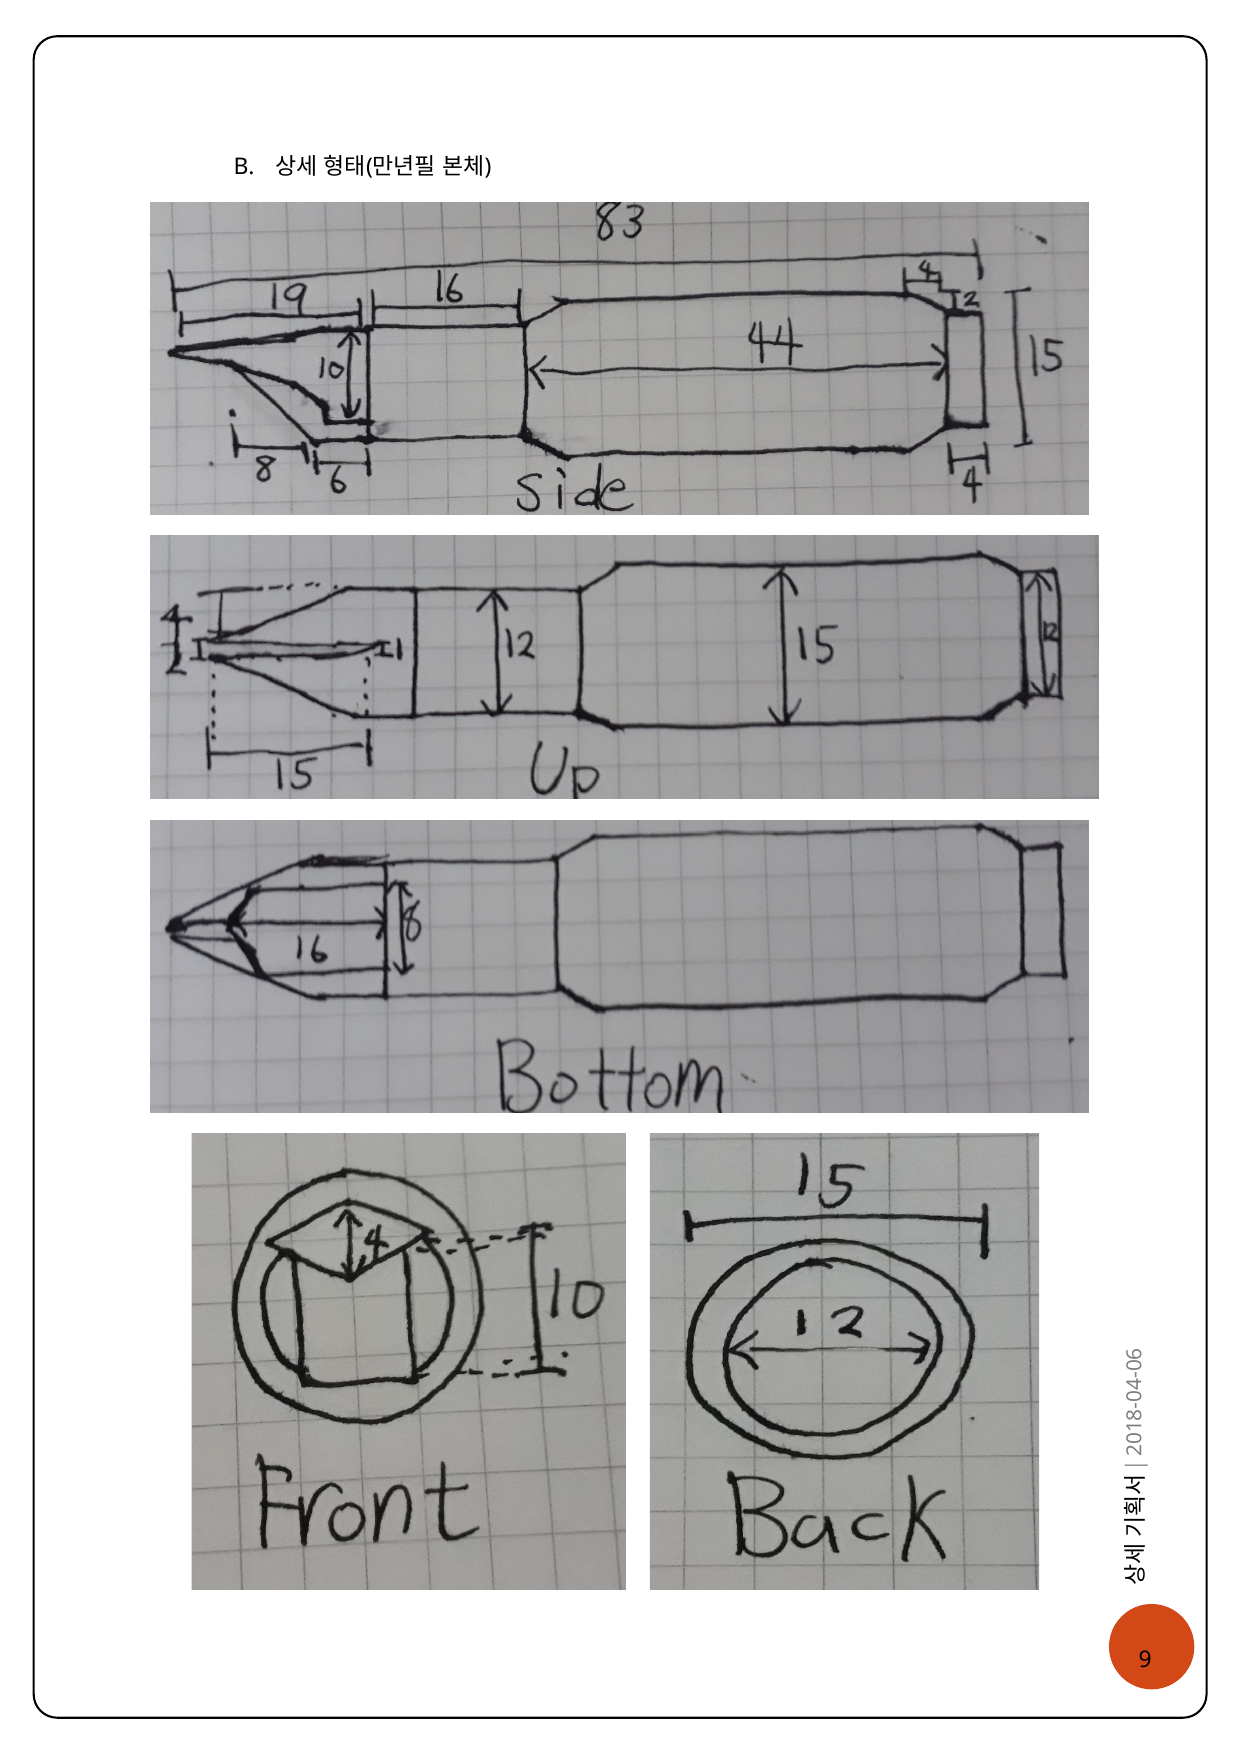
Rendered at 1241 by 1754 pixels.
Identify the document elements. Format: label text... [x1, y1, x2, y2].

picture [150, 535, 1099, 799]
list 상세 형태(만년필 본체) [233, 148, 1090, 181]
picture [649, 1133, 1040, 1590]
picture [191, 1133, 626, 1590]
picture [150, 820, 1089, 1113]
picture [150, 202, 1089, 515]
